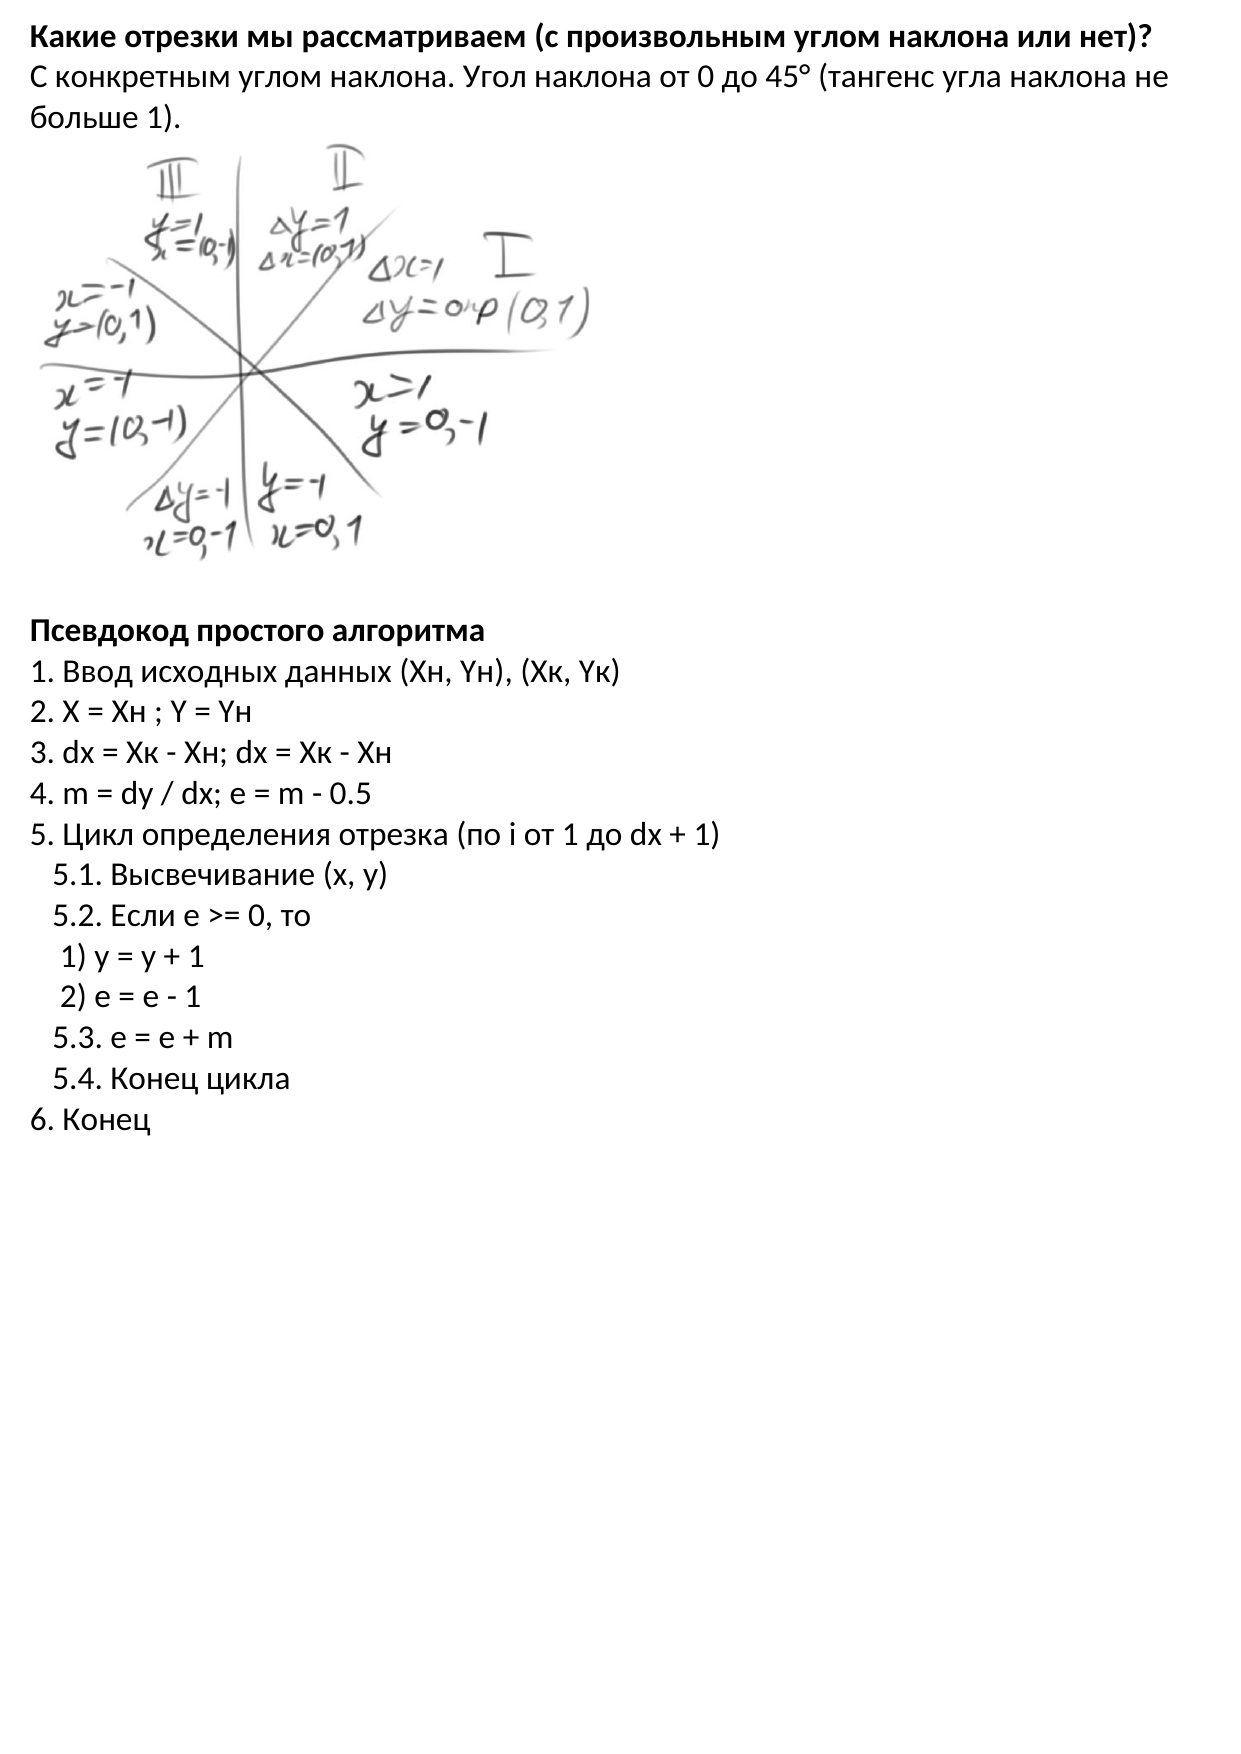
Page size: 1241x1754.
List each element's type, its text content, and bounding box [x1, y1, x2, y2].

text 5. Цикл определения отрезка (по i от 1 до dx + 1) [29, 813, 1226, 853]
text 5.2. Если e >= 0, то [29, 894, 1226, 935]
text 5.4. Конец цикла [29, 1057, 1226, 1098]
text 5.3. e = e + m [29, 1016, 1226, 1057]
picture [29, 137, 594, 569]
text 1) y = y + 1 [29, 935, 1226, 976]
text 5.1. Высвечивание (x, y) [29, 853, 1226, 894]
text Какие отрезки мы рассматриваем (с произвольным углом наклона или нет)? [29, 15, 1226, 56]
text 4. m = dy / dx; e = m - 0.5 [29, 772, 1226, 813]
text 6. Конец [29, 1098, 1226, 1138]
text 3. dx = Xк - Xн; dx = Xк - Xн [29, 731, 1226, 772]
text Псевдокод простого алгоритма [29, 609, 1226, 650]
text С конкретным углом наклона. Угол наклона от 0 до 45° (тангенс угла наклона не больше 1). [29, 56, 1226, 137]
text 2) e = e - 1 [29, 976, 1226, 1016]
text 2. X = Xн ; Y = Yн [29, 690, 1226, 731]
text 1. Ввод исходных данных (Xн, Yн), (Xк, Yк) [29, 650, 1226, 690]
